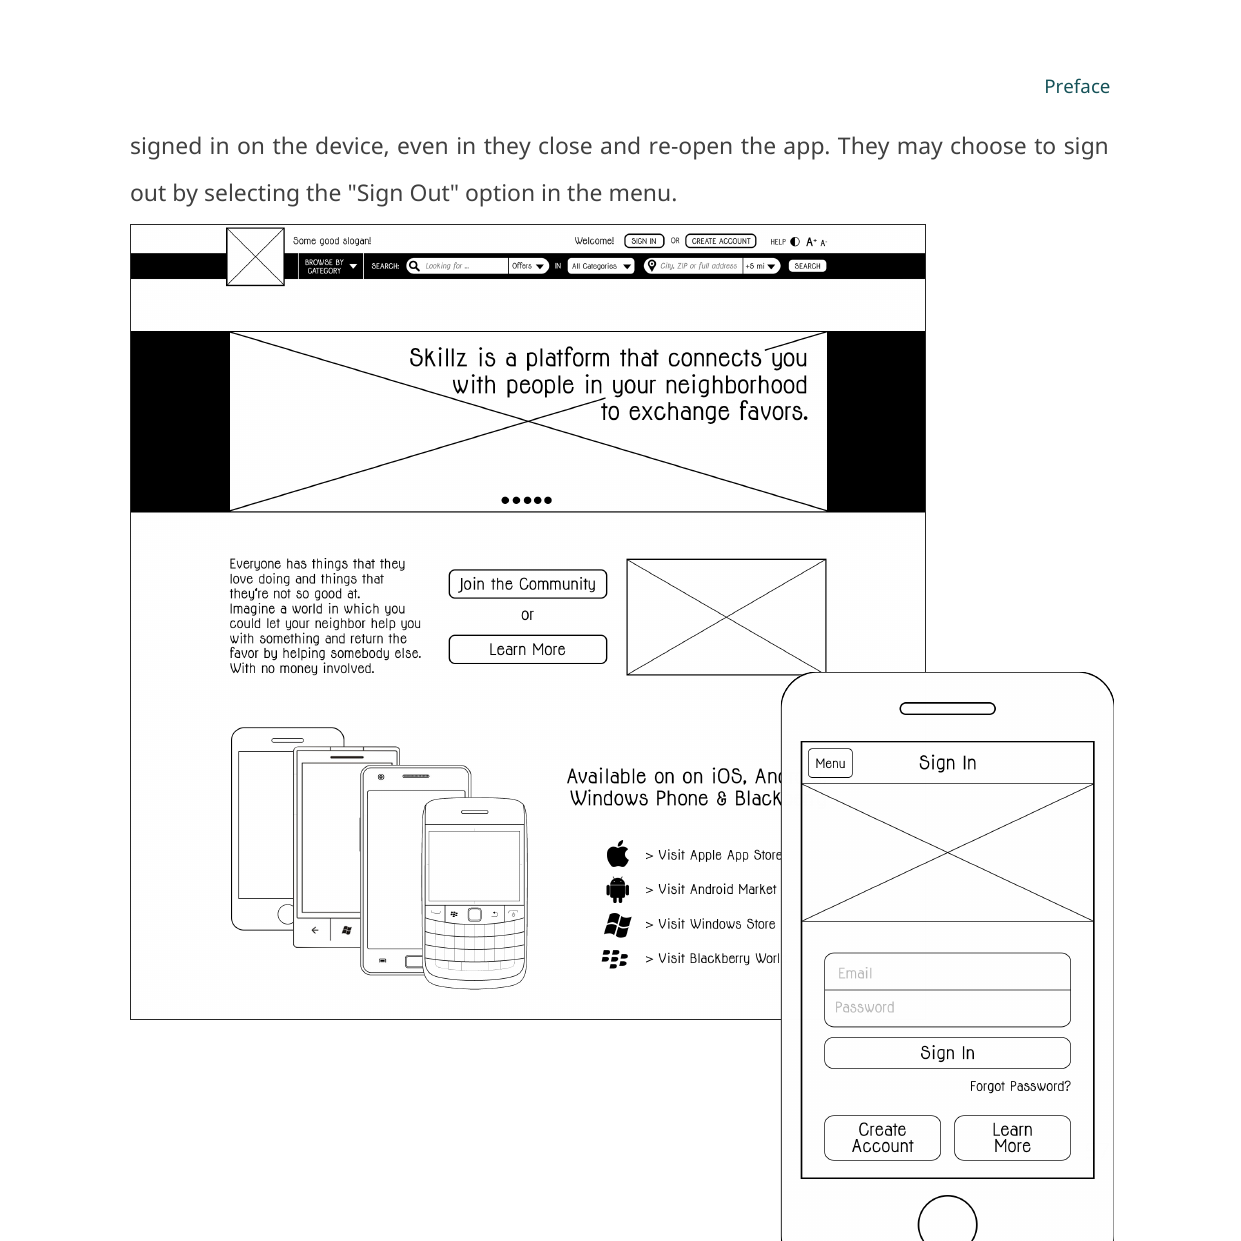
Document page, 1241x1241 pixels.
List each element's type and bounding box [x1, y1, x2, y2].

picture [131, 225, 1114, 1241]
text [130, 130, 1110, 208]
